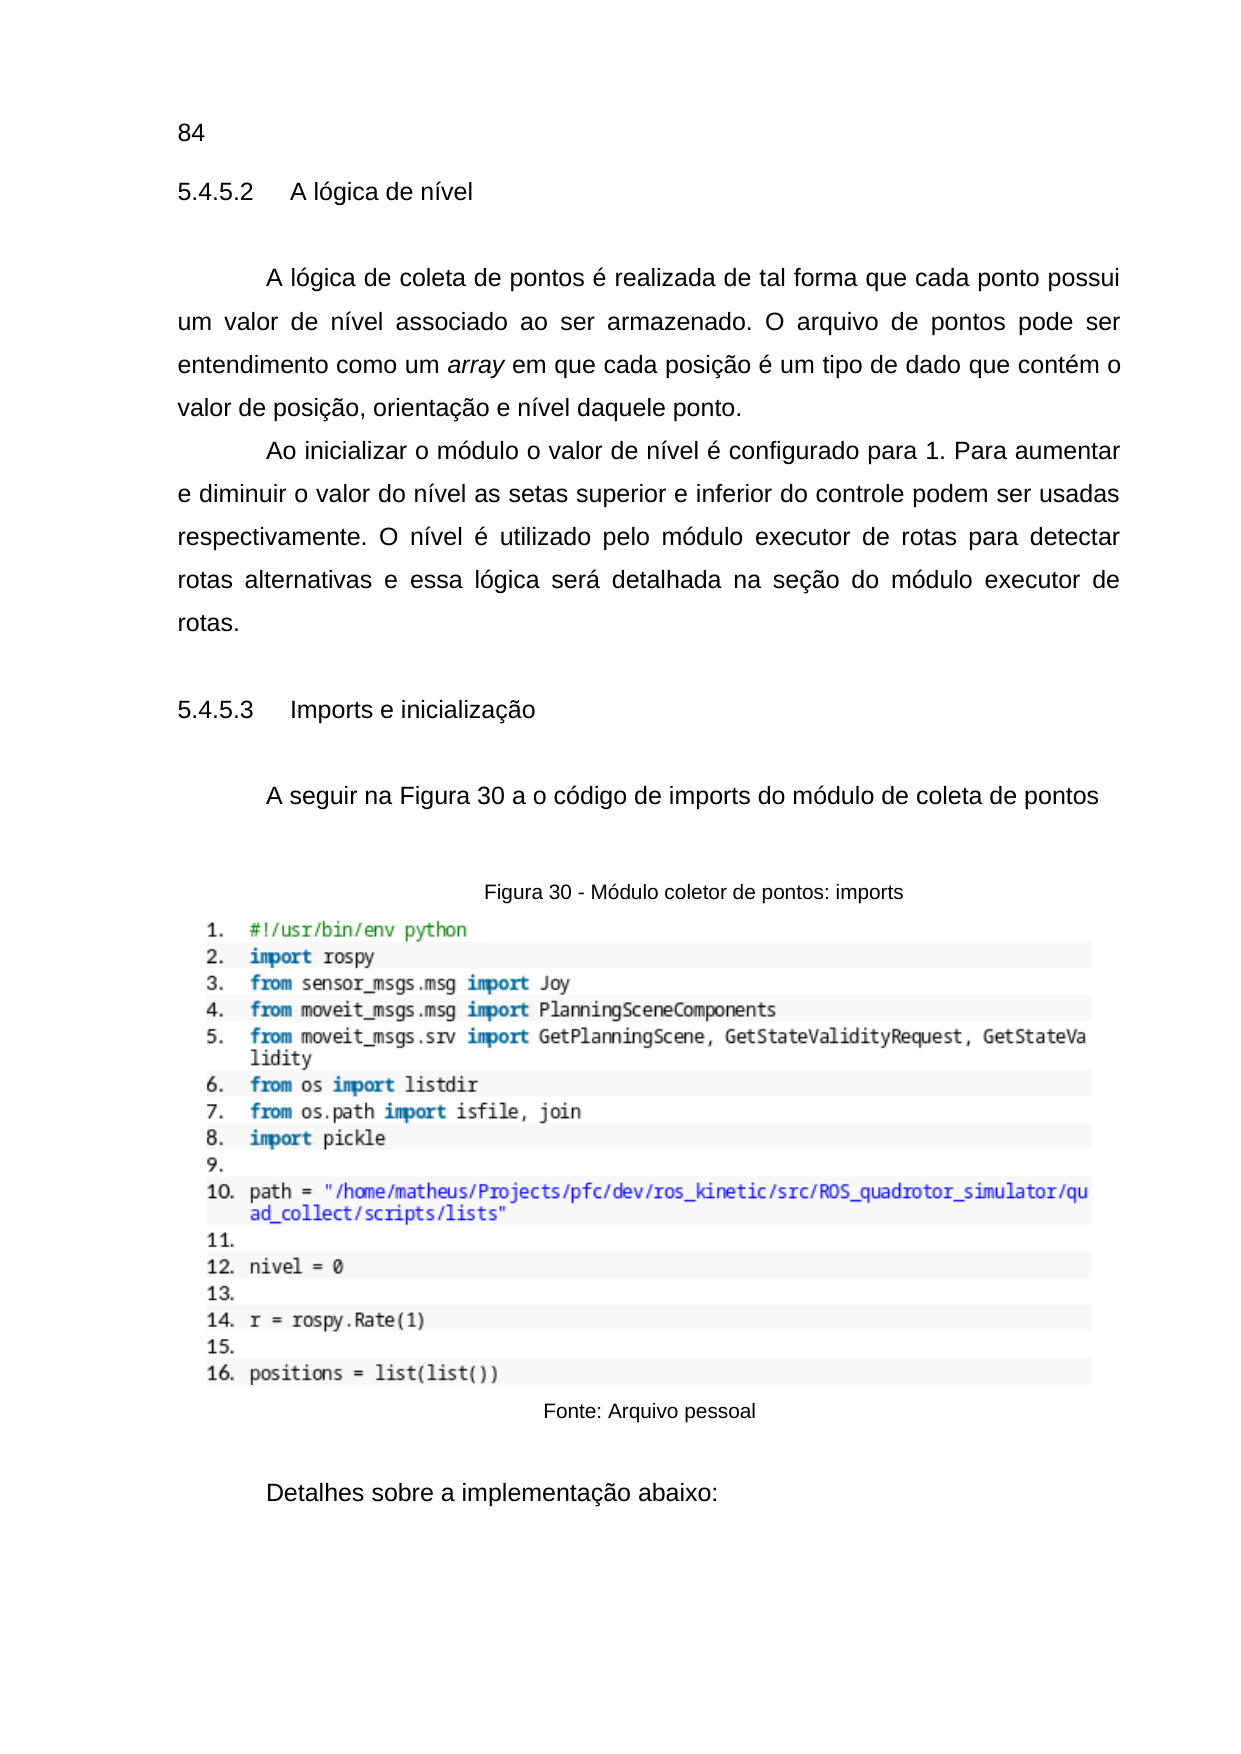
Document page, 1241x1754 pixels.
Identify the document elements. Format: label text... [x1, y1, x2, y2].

text Figura 30 - Módulo coletor de pontos: imports [177, 880, 1122, 904]
text Fonte: Arquivo pessoal [177, 1399, 1122, 1423]
text A seguir na Figura 30 a o código de imports do módulo de coleta de pontos [177, 781, 1122, 810]
text A lógica de coleta de pontos é realizada de tal forma que cada ponto possui um valor de nível associado ao ser armazenado. O arquivo de pontos pode ser entendimento como um array em que cada posição é um tipo de dado que contém o valor de posição, orientação e nível daquele ponto. [177, 263, 1122, 422]
text Ao inicializar o módulo o valor de nível é configurado para 1. Para aumentar e diminuir o valor do nível as setas superior e inferior do controle podem ser usadas respectivamente. O nível é utilizado pelo módulo executor de rotas para detectar rotas alternativas e essa lógica será detalhada na seção do módulo executor de rotas. [177, 436, 1122, 637]
subtitle A lógica de nível [177, 177, 1122, 206]
subtitle Imports e inicialização [177, 695, 1122, 723]
text Detalhes sobre a implementação abaixo: [177, 1478, 1122, 1507]
